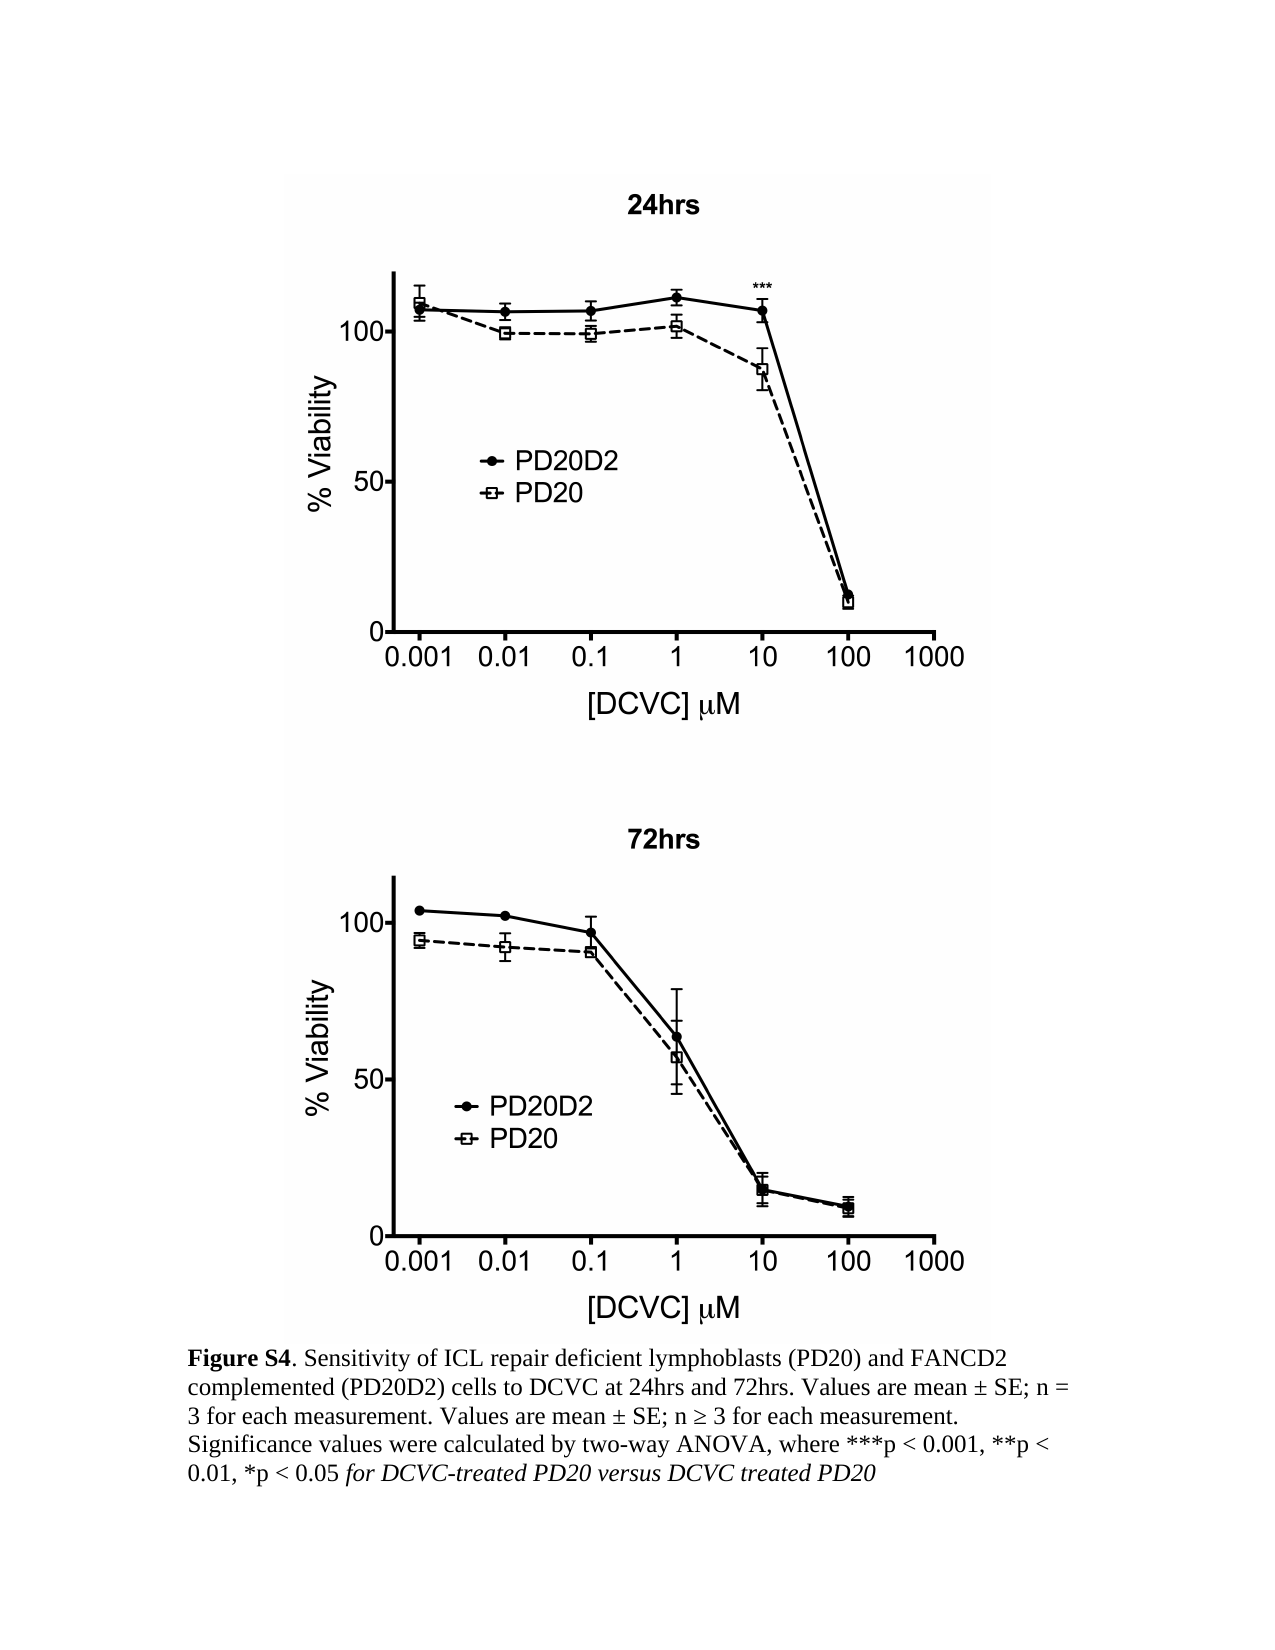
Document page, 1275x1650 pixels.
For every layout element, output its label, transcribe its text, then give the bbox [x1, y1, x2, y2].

text Figure S4. Sensitivity of ICL repair deficient lymphoblasts (PD20) and FANCD2 complemented (PD20D2) cells to DCVC at 24hrs and 72hrs. Values are mean ± SE; n = 3 for each measurement. Values are mean ± SE; n ≥ 3 for each measurement. Significance values were calculated by two-way ANOVA, where ***p < 0.001, **p < 0.01, *p < 0.05 for DCVC-treated PD20 versus DCVC treated PD20 [187, 1343, 1087, 1487]
picture [284, 174, 991, 1344]
